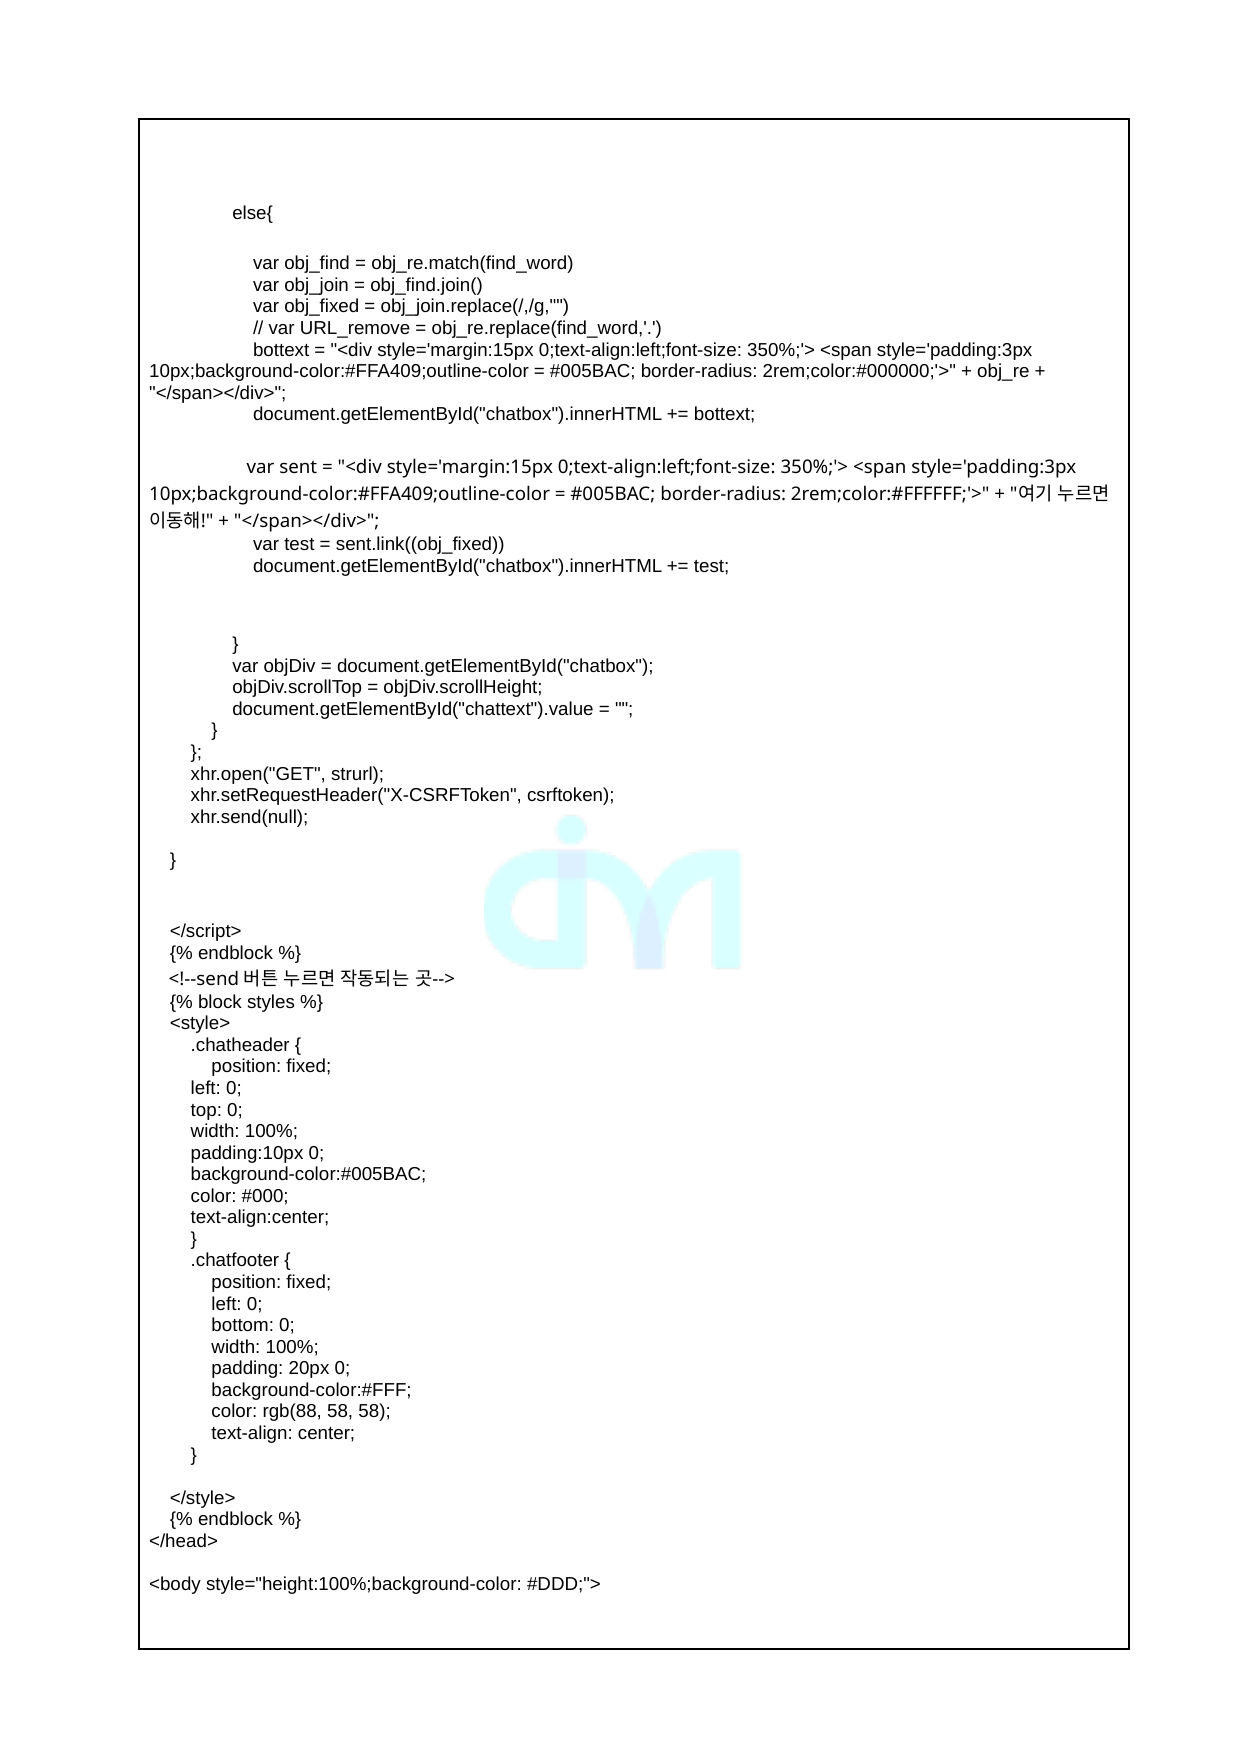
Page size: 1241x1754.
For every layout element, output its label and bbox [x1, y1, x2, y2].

table_cell [140, 120, 1128, 1648]
